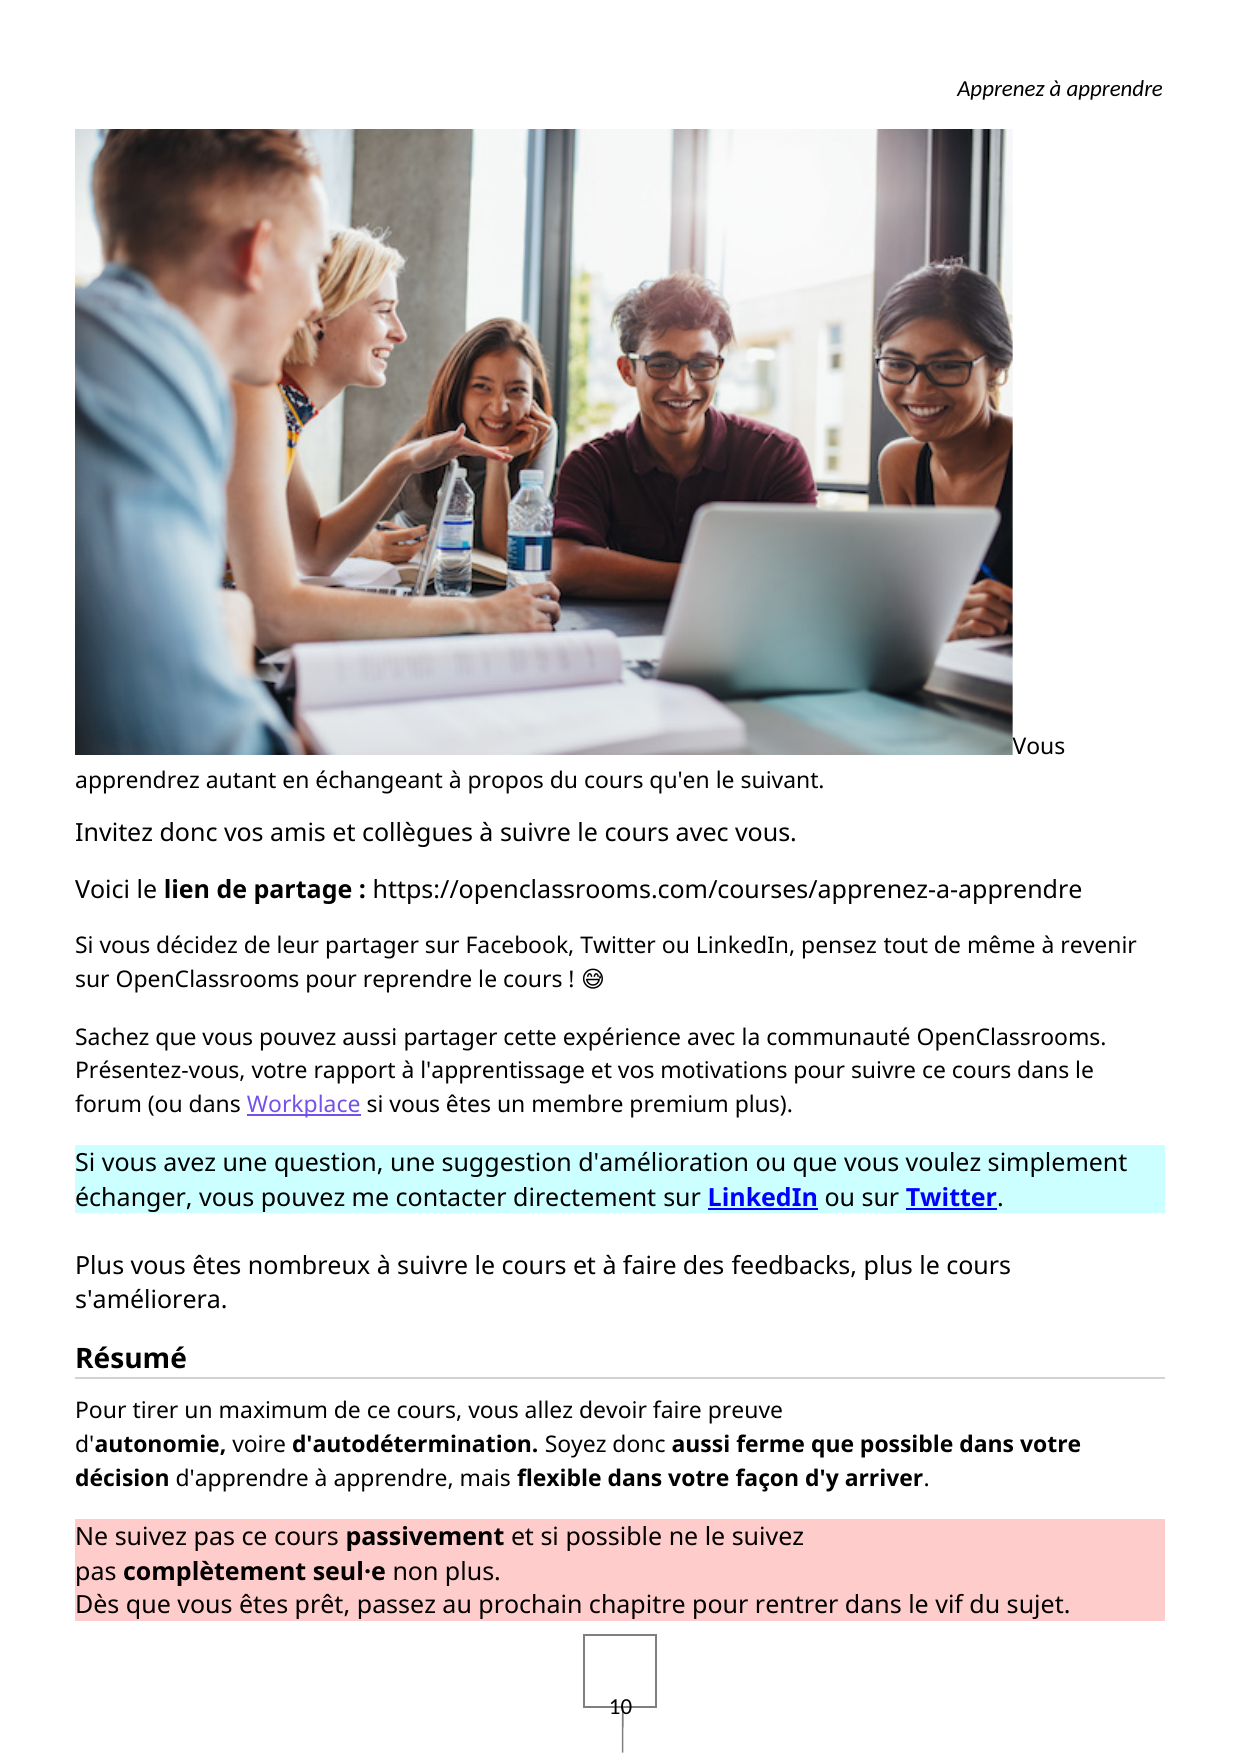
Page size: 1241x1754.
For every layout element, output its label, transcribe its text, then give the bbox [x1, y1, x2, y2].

text Invitez donc vos amis et collègues à suivre le cours avec vous. [75, 814, 1165, 848]
subtitle Résumé [75, 1339, 1165, 1377]
text Si vous avez une question, une suggestion d'amélioration ou que vous voulez simplement échanger, vous pouvez me contacter directement sur LinkedIn ou sur Twitter. [75, 1145, 1165, 1213]
picture [75, 129, 1013, 755]
text Si vous décidez de leur partager sur Facebook, Twitter ou LinkedIn, pensez tout de même à revenir sur OpenClassrooms pour reprendre le cours ! 😅 [75, 929, 1165, 994]
text Plus vous êtes nombreux à suivre le cours et à faire des feedbacks, plus le cours s'améliorera. [75, 1247, 1165, 1315]
text Voici le lien de partage : https://openclassrooms.com/courses/apprenez-a-apprendre [75, 872, 1165, 906]
text Dès que vous êtes prêt, passez au prochain chapitre pour rentrer dans le vif du sujet. [75, 1587, 1165, 1621]
text Ne suivez pas ce cours passivement et si possible ne le suivez pas complètement seul·e non plus. [75, 1519, 1165, 1587]
text Pour tirer un maximum de ce cours, vous allez devoir faire preuve d'autonomie, voire d'autodétermination. Soyez donc aussi ferme que possible dans votre décision d'apprendre à apprendre, mais flexible dans votre façon d'y arriver. [75, 1394, 1165, 1493]
text Sachez que vous pouvez aussi partager cette expérience avec la communauté OpenClassrooms. Présentez-vous, votre rapport à l'apprentissage et vos motivations pour suivre ce cours dans le forum (ou dans Workplace si vous êtes un membre premium plus). [75, 1020, 1165, 1119]
